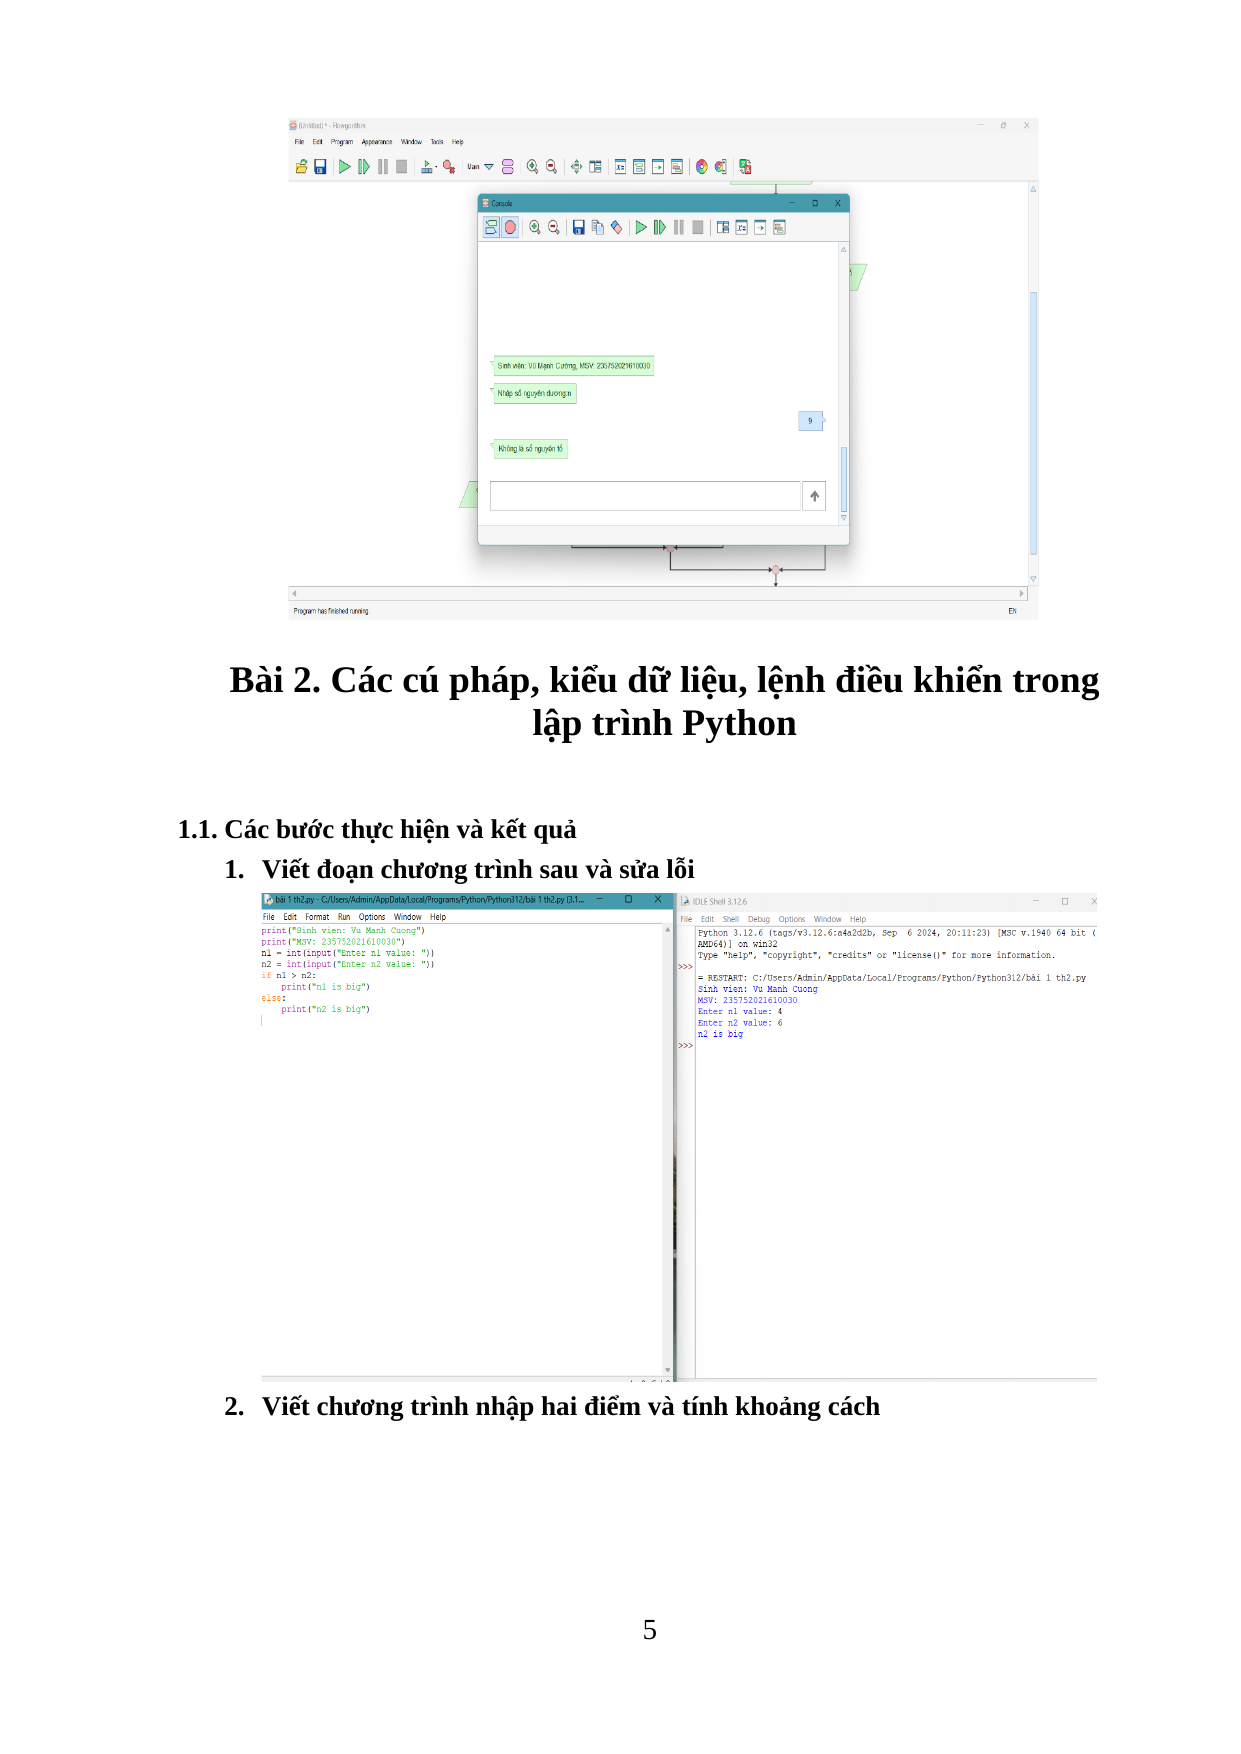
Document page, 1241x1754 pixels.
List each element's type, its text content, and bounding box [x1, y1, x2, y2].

picture [288, 118, 1039, 620]
picture [261, 893, 1097, 1382]
list Viết chương trình nhập hai điểm và tính khoảng cách [224, 1390, 1122, 1422]
list Các bước thực hiện và kết quả [177, 813, 1122, 844]
list Viết đoạn chương trình sau và sửa lỗi [224, 853, 1122, 884]
subtitle Bài 2. Các cú pháp, kiểu dữ liệu, lệnh điều khiển trong lập trình Python [207, 657, 1122, 743]
